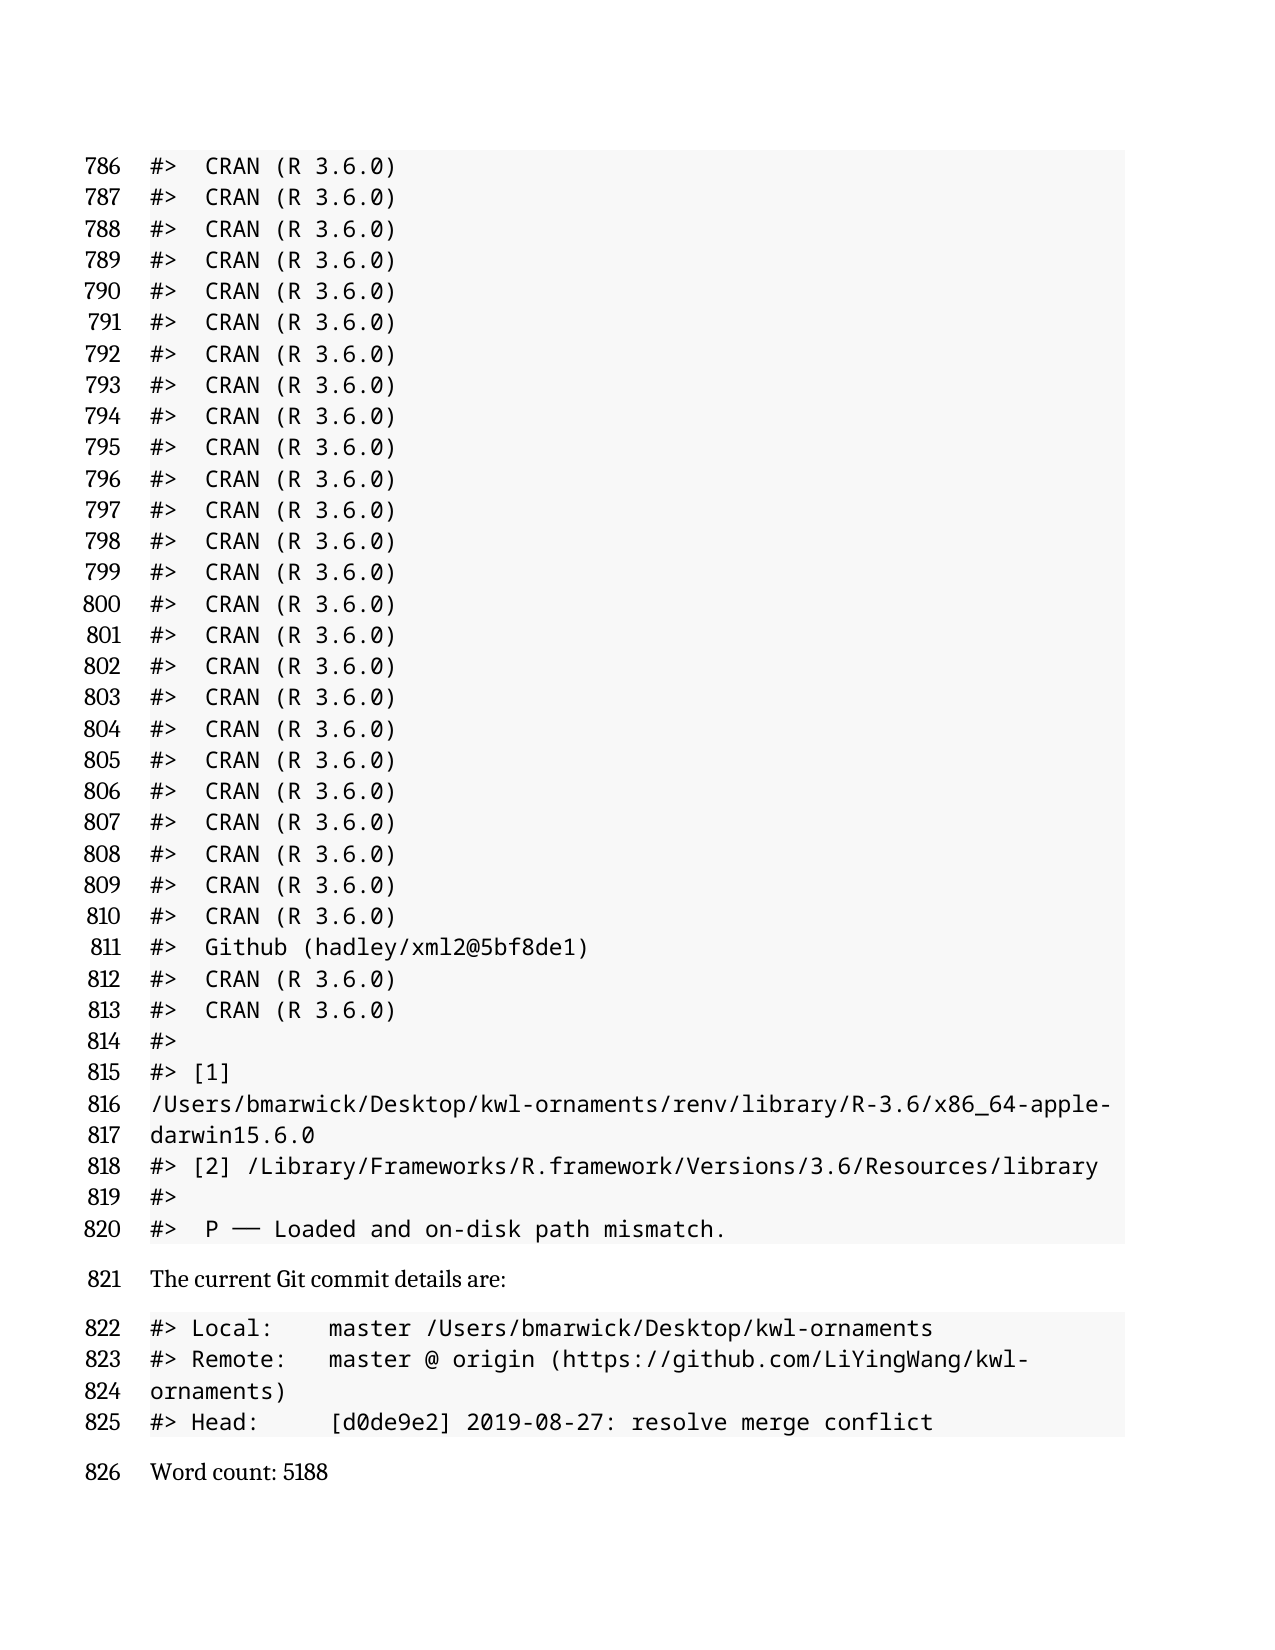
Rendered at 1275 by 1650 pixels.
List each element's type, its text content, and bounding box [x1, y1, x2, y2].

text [150, 150, 1125, 1244]
text Word count: 5188 [150, 1458, 1125, 1487]
text The current Git commit details are: [150, 1264, 1125, 1293]
text #> Local: master /Users/bmarwick/Desktop/kwl-ornaments #> Remote: master @ origin (https://github.com/LiYingWang/kwl-ornaments) #> Head: [d0de9e2] 2019-08-27: resolve merge conflict [150, 1312, 1125, 1437]
